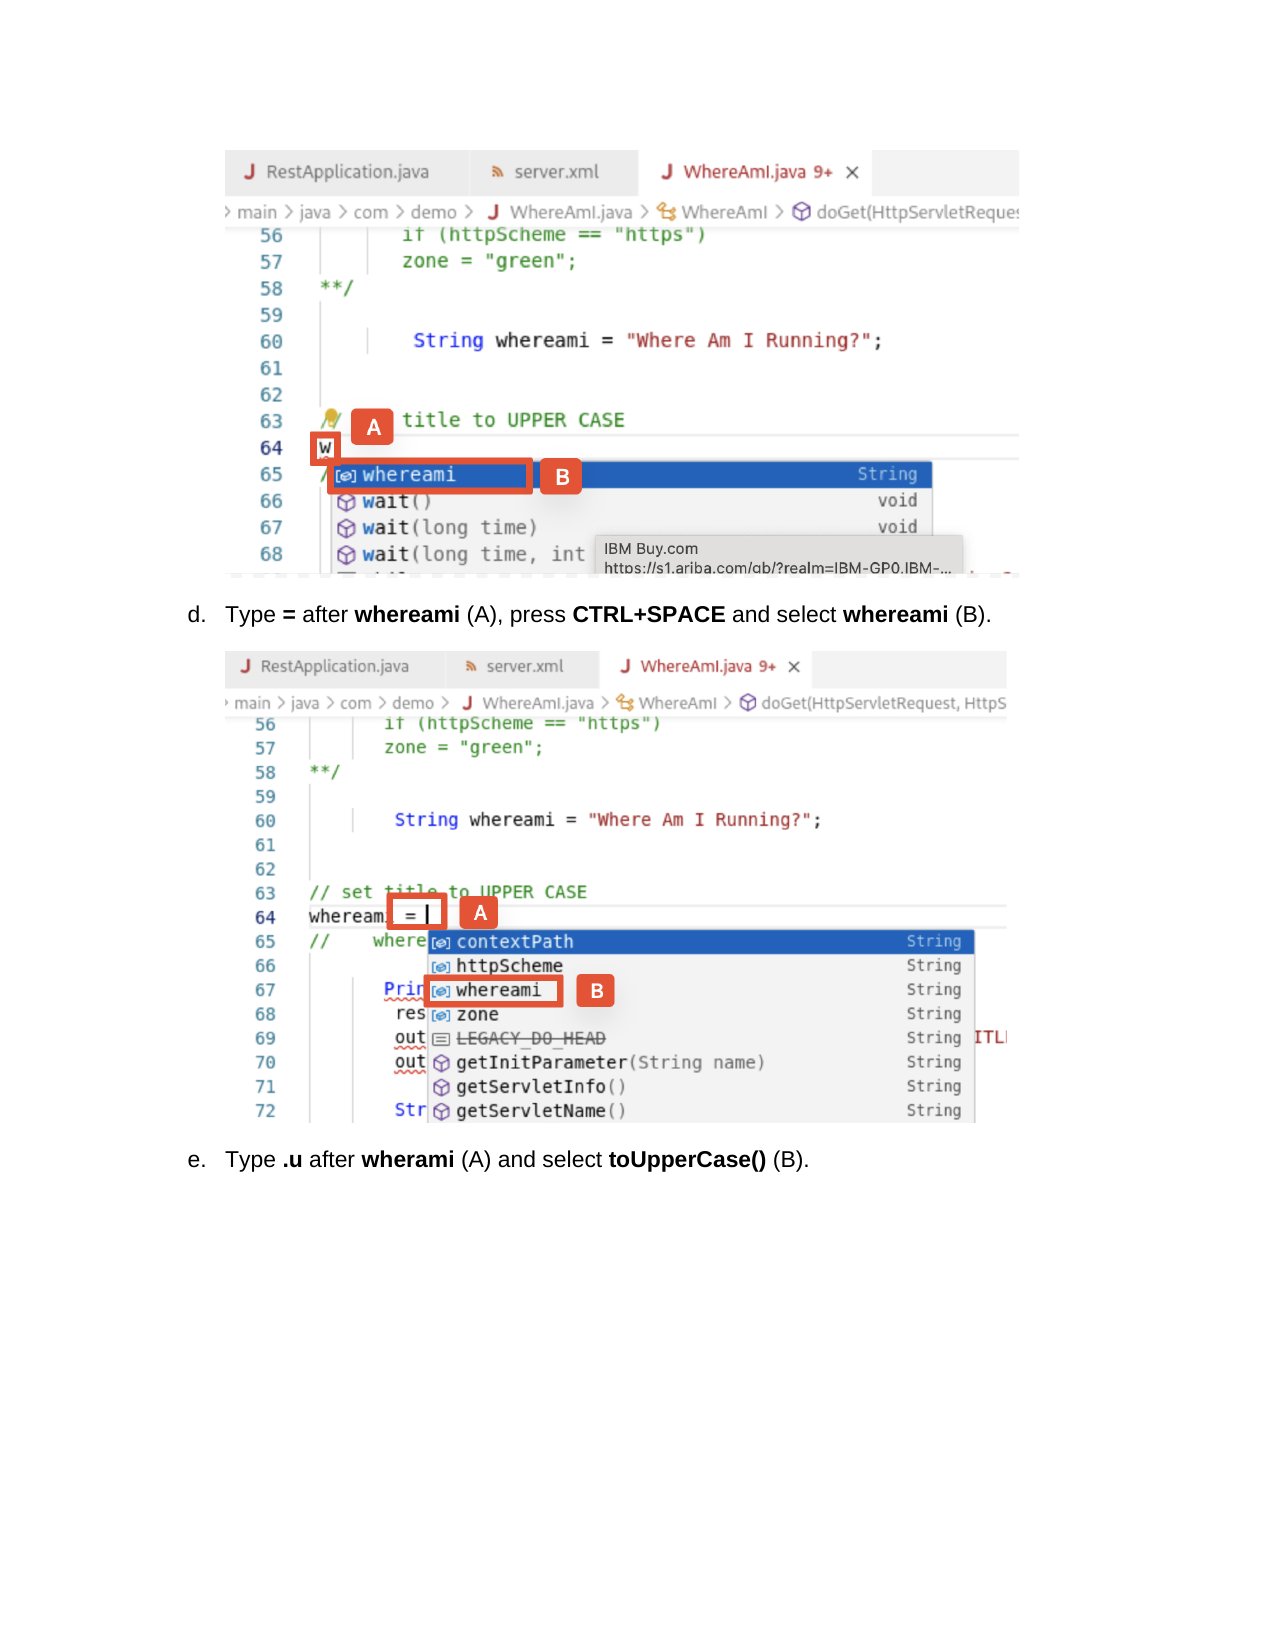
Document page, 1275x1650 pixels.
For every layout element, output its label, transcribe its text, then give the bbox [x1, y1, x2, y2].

picture [225, 651, 1007, 1123]
list Type = after whereami (A), press CTRL+SPACE and select whereami (B). [187, 601, 1125, 628]
list Type .u after wherami (A) and select toUpperCase() (B). [187, 1146, 1125, 1173]
picture [225, 150, 1020, 578]
